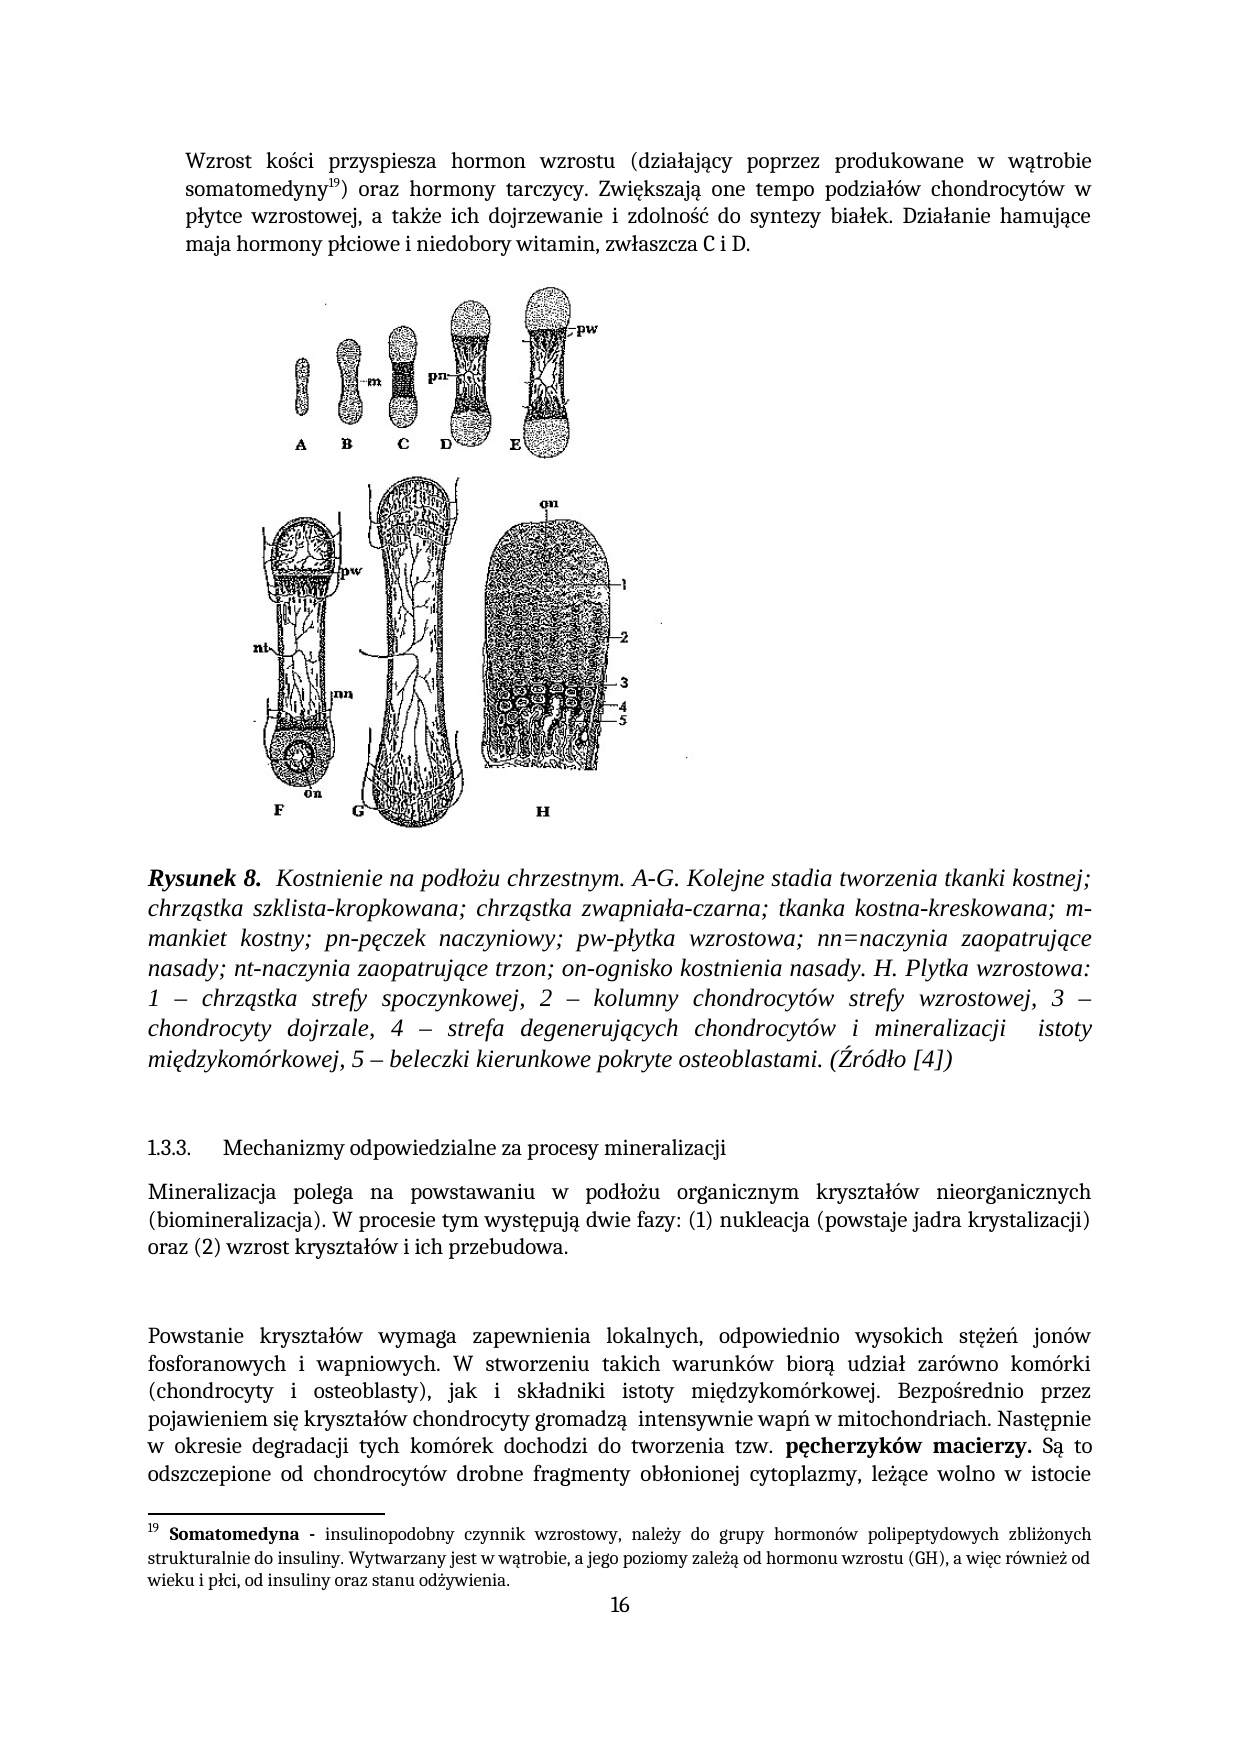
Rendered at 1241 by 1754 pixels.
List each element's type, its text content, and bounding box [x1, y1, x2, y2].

text Wzrost kości przyspiesza hormon wzrostu (działający poprzez produkowane w wątrobie somatomedyny) oraz hormony tarczycy. Zwiększają one tempo podziałów chondrocytów w płytce wzrostowej, a także ich dojrzewanie i zdolność do syntezy białek. Działanie hamujące maja hormony płciowe i niedobory witamin, zwłaszcza C i D. [185, 148, 1092, 257]
text Mineralizacja polega na powstawaniu w podłożu organicznym kryształów nieorganicznych (biomineralizacja). W procesie tym występują dwie fazy: (1) nukleacja (powstaje jadra krystalizacji) oraz (2) wzrost kryształów i ich przebudowa. [148, 1179, 1092, 1261]
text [148, 1323, 1092, 1487]
picture [185, 274, 717, 846]
text Rysunek 8. Kostnienie na podłożu chrzestnym. A-G. Kolejne stadia tworzenia tkanki kostnej; chrząstka szklista-kropkowana; chrząstka zwapniała-czarna; tkanka kostna-kreskowana; m-mankiet kostny; pn-pęczek naczyniowy; pw-płytka wzrostowa; nn=naczynia zaopatrujące nasady; nt-naczynia zaopatrujące trzon; on-ognisko kostnienia nasady. H. Plytka wzrostowa: 1 – chrząstka strefy spoczynkowej, 2 – kolumny chondrocytów strefy wzrostowej, 3 – chondrocyty dojrzale, 4 – strefa degenerujących chondrocytów i mineralizacji istoty międzykomórkowej, 5 – beleczki kierunkowe pokryte osteoblastami. (Źródło [4]) [148, 863, 1092, 1072]
list Mechanizmy odpowiedzialne za procesy mineralizacji [148, 1135, 1092, 1161]
